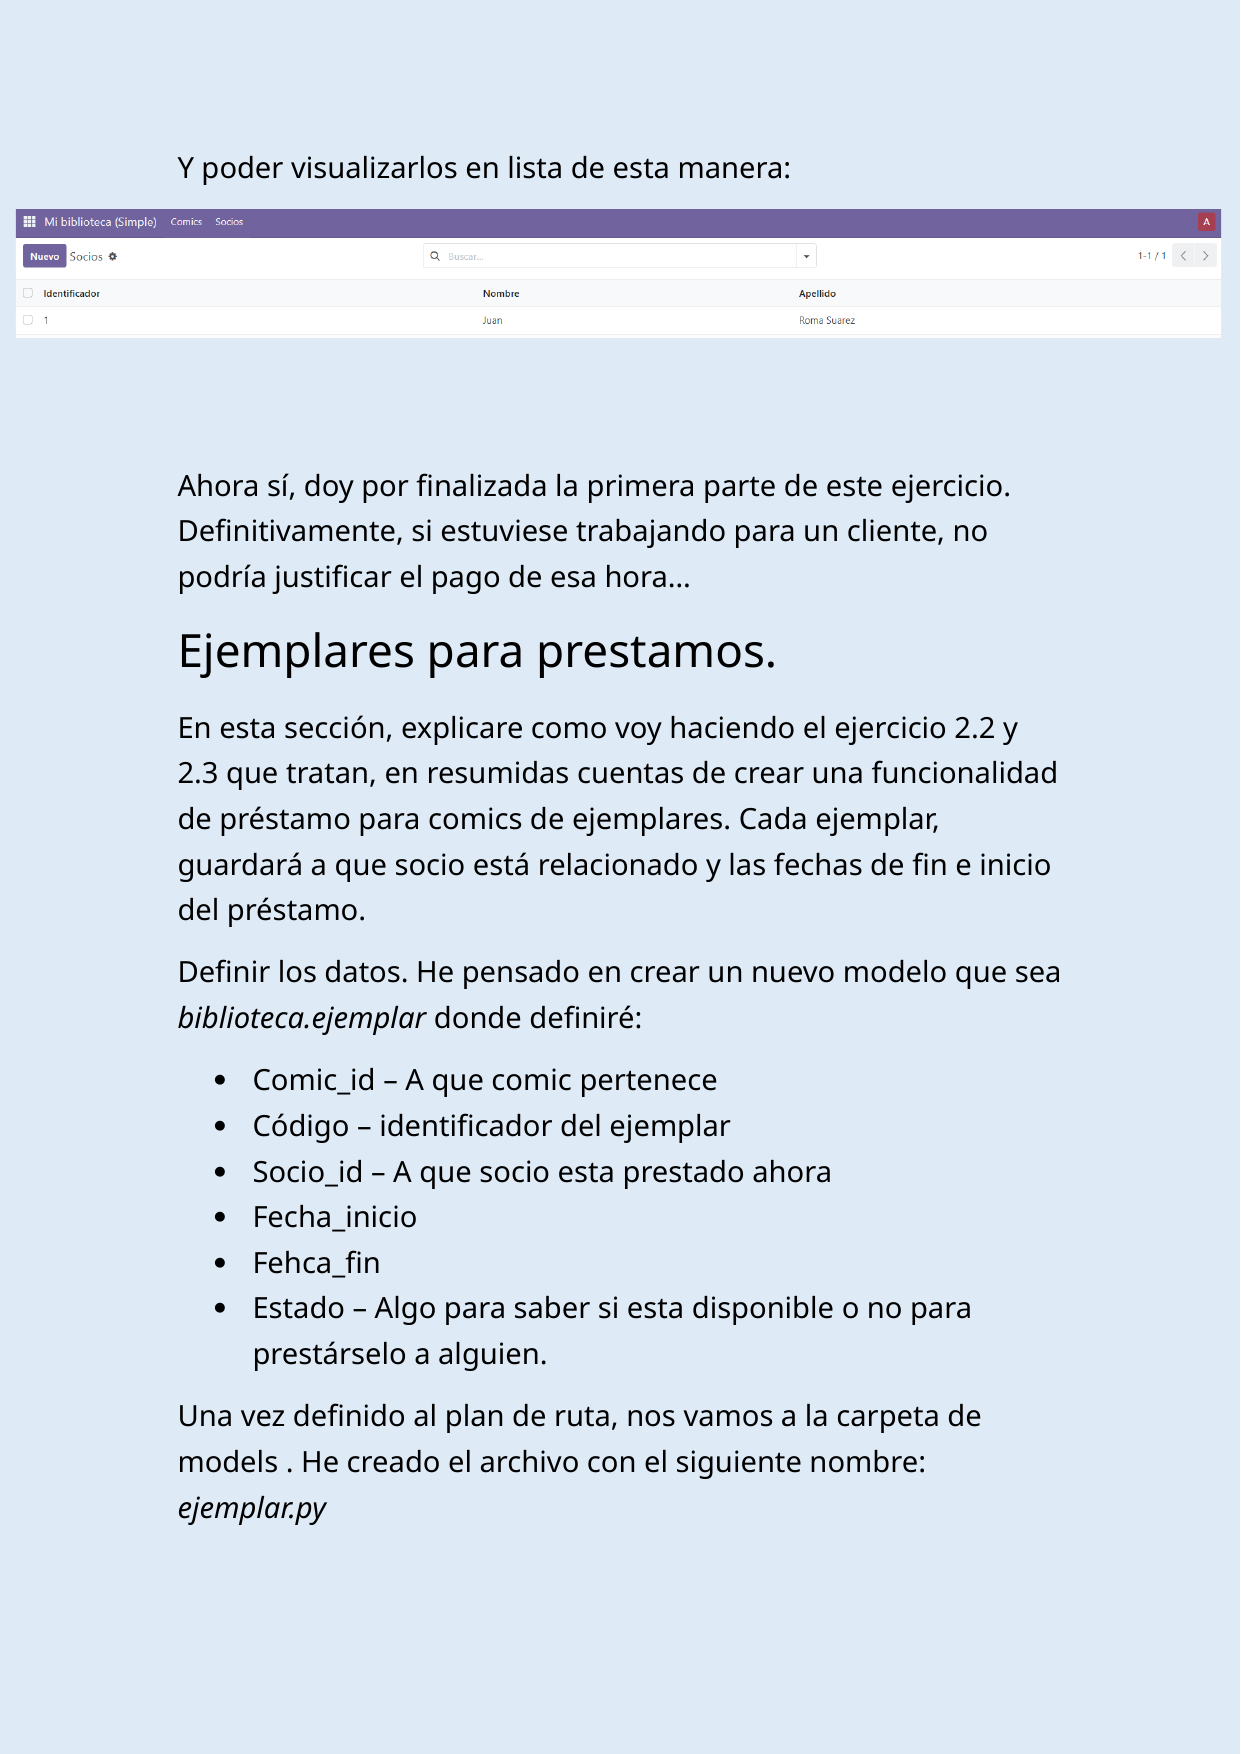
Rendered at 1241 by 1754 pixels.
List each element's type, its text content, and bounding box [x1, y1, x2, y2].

picture [15, 209, 1221, 338]
text Ahora sí, doy por finalizada la primera parte de este ejercicio. Definitivamente, si estuviese trabajando para un cliente, no podría justificar el pago de esa hora… [177, 465, 1063, 596]
text Una vez definido al plan de ruta, nos vamos a la carpeta de models . He creado el archivo con el siguiente nombre: ejemplar.py [177, 1396, 1063, 1527]
list Fecha_inicio [215, 1196, 1063, 1236]
list Código – identificador del ejemplar [215, 1105, 1063, 1145]
list Fehca_fin [215, 1242, 1063, 1282]
text Definir los datos. He pensado en crear un nuevo modelo que sea biblioteca.ejemplar donde definiré: [177, 952, 1063, 1037]
text Y poder visualizarlos en lista de esta manera: [177, 148, 1063, 187]
list Estado – Algo para saber si esta disponible o no para prestárselo a alguien. [215, 1288, 1063, 1373]
list Socio_id – A que socio esta prestado ahora [215, 1151, 1063, 1191]
list Comic_id – A que comic pertenece [215, 1059, 1063, 1099]
text En esta sección, explicare como voy haciendo el ejercicio 2.2 y 2.3 que tratan, en resumidas cuentas de crear una funcionalidad de préstamo para comics de ejemplares. Cada ejemplar, guardará a que socio está relacionado y las fechas de fin e inicio del préstamo. [177, 707, 1063, 929]
text Ejemplares para prestamos. [177, 618, 1063, 681]
